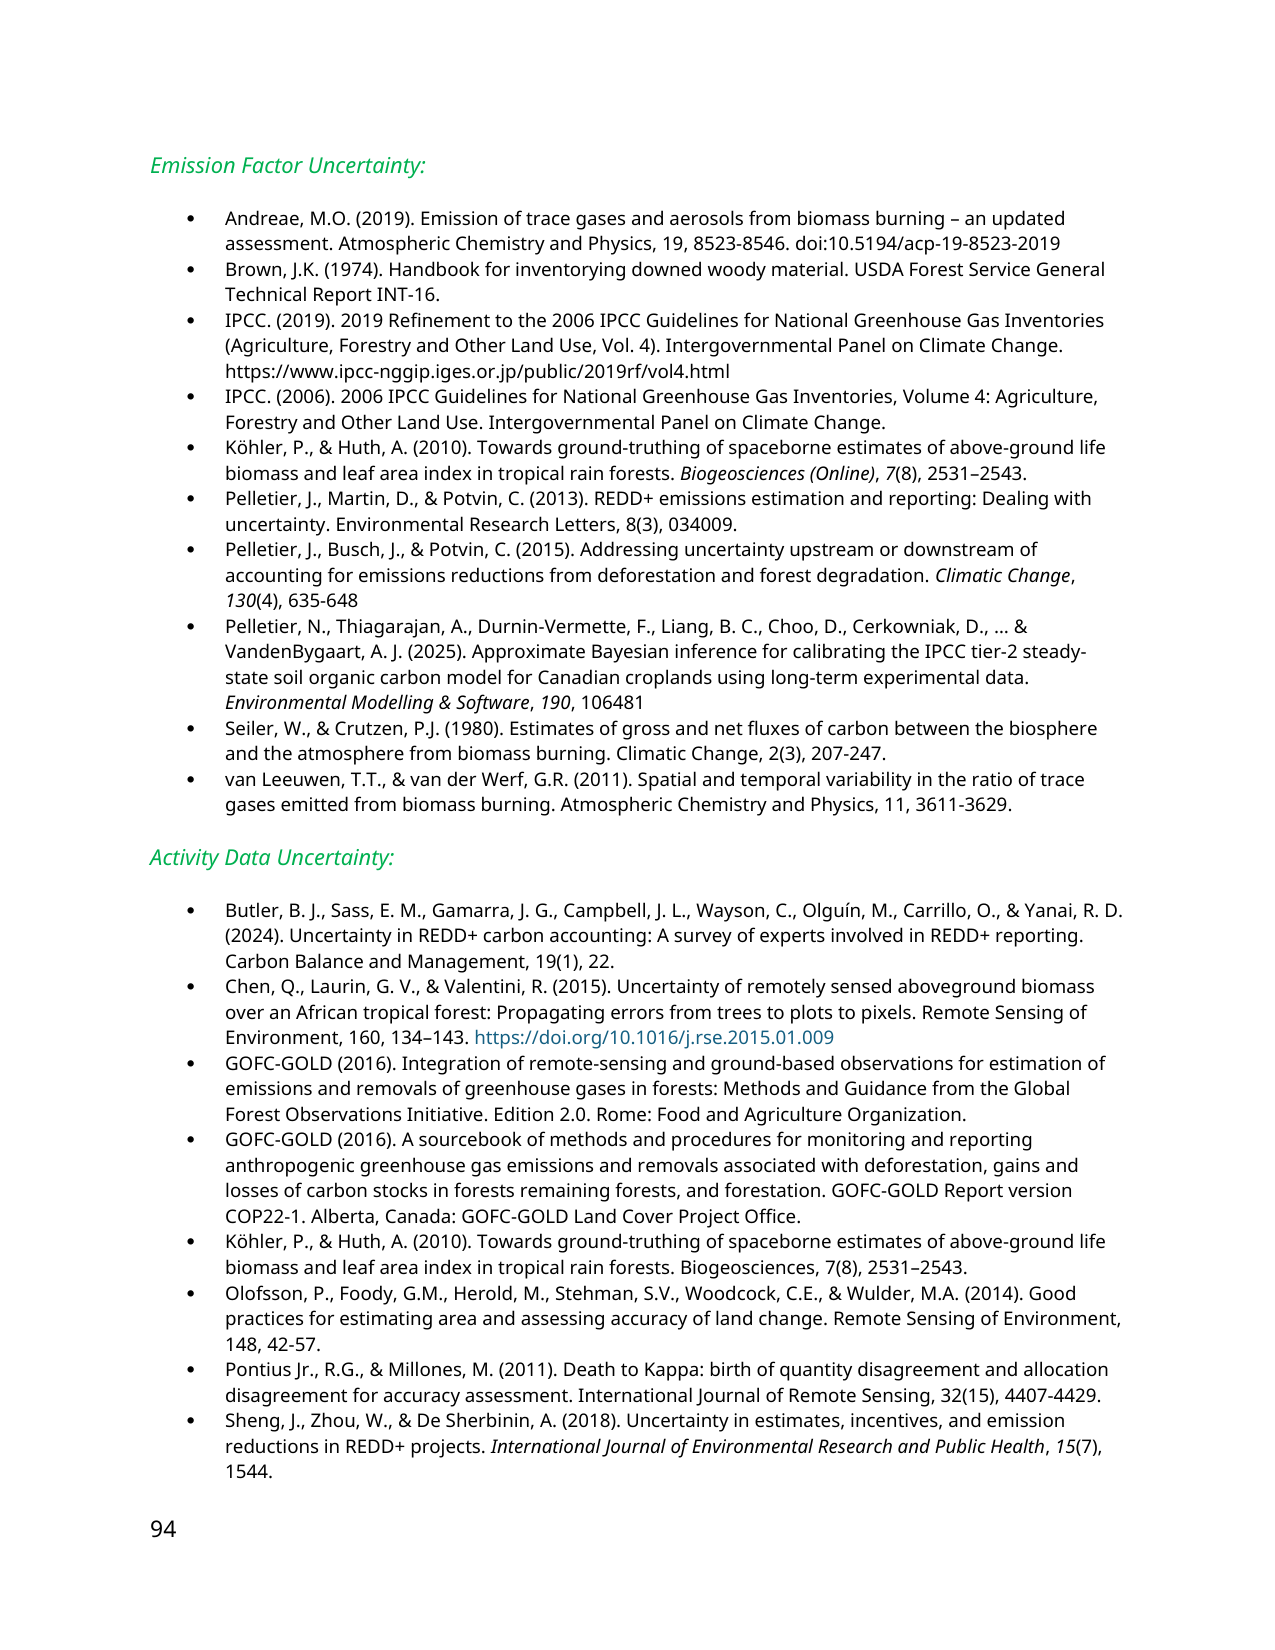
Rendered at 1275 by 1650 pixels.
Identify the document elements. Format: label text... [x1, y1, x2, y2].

list GOFC-GOLD (2016). A sourcebook of methods and procedures for monitoring and reporting anthropogenic greenhouse gas emissions and removals associated with deforestation, gains and losses of carbon stocks in forests remaining forests, and forestation. GOFC-GOLD Report version COP22-1. Alberta, Canada: GOFC-GOLD Land Cover Project Office. [187, 1127, 1125, 1229]
list Olofsson, P., Foody, G.M., Herold, M., Stehman, S.V., Woodcock, C.E., & Wulder, M.A. (2014). Good practices for estimating area and assessing accuracy of land change. Remote Sensing of Environment, 148, 42-57. [187, 1280, 1125, 1356]
list IPCC. (2019). 2019 Refinement to the 2006 IPCC Guidelines for National Greenhouse Gas Inventories (Agriculture, Forestry and Other Land Use, Vol. 4). Intergovernmental Panel on Climate Change. https://www.ipcc-nggip.iges.or.jp/public/2019rf/vol4.html [187, 307, 1125, 383]
list Chen, Q., Laurin, G. V., & Valentini, R. (2015). Uncertainty of remotely sensed aboveground biomass over an African tropical forest: Propagating errors from trees to plots to pixels. Remote Sensing of Environment, 160, 134–143. https://doi.org/10.1016/j.rse.2015.01.009 [187, 974, 1125, 1050]
subtitle Activity Data Uncertainty: [150, 842, 1125, 872]
subtitle Emission Factor Uncertainty: [150, 150, 1125, 180]
list van Leeuwen, T.T., & van der Werf, G.R. (2011). Spatial and temporal variability in the ratio of trace gases emitted from biomass burning. Atmospheric Chemistry and Physics, 11, 3611-3629. [187, 766, 1125, 817]
list IPCC. (2006). 2006 IPCC Guidelines for National Greenhouse Gas Inventories, Volume 4: Agriculture, Forestry and Other Land Use. Intergovernmental Panel on Climate Change. [187, 383, 1125, 434]
list Sheng, J., Zhou, W., & De Sherbinin, A. (2018). Uncertainty in estimates, incentives, and emission reductions in REDD+ projects. International Journal of Environmental Research and Public Health, 15(7), 1544. [187, 1407, 1125, 1484]
list Andreae, M.O. (2019). Emission of trace gases and aerosols from biomass burning – an updated assessment. Atmospheric Chemistry and Physics, 19, 8523-8546. doi:10.5194/acp-19-8523-2019 [187, 205, 1125, 256]
list Pelletier, J., Busch, J., & Potvin, C. (2015). Addressing uncertainty upstream or downstream of accounting for emissions reductions from deforestation and forest degradation. Climatic Change, 130(4), 635-648 [187, 537, 1125, 613]
list Butler, B. J., Sass, E. M., Gamarra, J. G., Campbell, J. L., Wayson, C., Olguín, M., Carrillo, O., & Yanai, R. D. (2024). Uncertainty in REDD+ carbon accounting: A survey of experts involved in REDD+ reporting. Carbon Balance and Management, 19(1), 22. [187, 897, 1125, 974]
list Pelletier, J., Martin, D., & Potvin, C. (2013). REDD+ emissions estimation and reporting: Dealing with uncertainty. Environmental Research Letters, 8(3), 034009. [187, 486, 1125, 537]
list GOFC-GOLD (2016). Integration of remote-sensing and ground-based observations for estimation of emissions and removals of greenhouse gases in forests: Methods and Guidance from the Global Forest Observations Initiative. Edition 2.0. Rome: Food and Agriculture Organization. [187, 1050, 1125, 1127]
list Seiler, W., & Crutzen, P.J. (1980). Estimates of gross and net fluxes of carbon between the biosphere and the atmosphere from biomass burning. Climatic Change, 2(3), 207-247. [187, 715, 1125, 766]
list Köhler, P., & Huth, A. (2010). Towards ground-truthing of spaceborne estimates of above-ground life biomass and leaf area index in tropical rain forests. Biogeosciences (Online), 7(8), 2531–2543. [187, 434, 1125, 486]
list Köhler, P., & Huth, A. (2010). Towards ground-truthing of spaceborne estimates of above-ground life biomass and leaf area index in tropical rain forests. Biogeosciences, 7(8), 2531–2543. [187, 1229, 1125, 1280]
list Pelletier, N., Thiagarajan, A., Durnin-Vermette, F., Liang, B. C., Choo, D., Cerkowniak, D., … & VandenBygaart, A. J. (2025). Approximate Bayesian inference for calibrating the IPCC tier-2 steady-state soil organic carbon model for Canadian croplands using long-term experimental data. Environmental Modelling & Software, 190, 106481 [187, 613, 1125, 715]
list Brown, J.K. (1974). Handbook for inventorying downed woody material. USDA Forest Service General Technical Report INT-16. [187, 256, 1125, 307]
list Pontius Jr., R.G., & Millones, M. (2011). Death to Kappa: birth of quantity disagreement and allocation disagreement for accuracy assessment. International Journal of Remote Sensing, 32(15), 4407-4429. [187, 1356, 1125, 1407]
